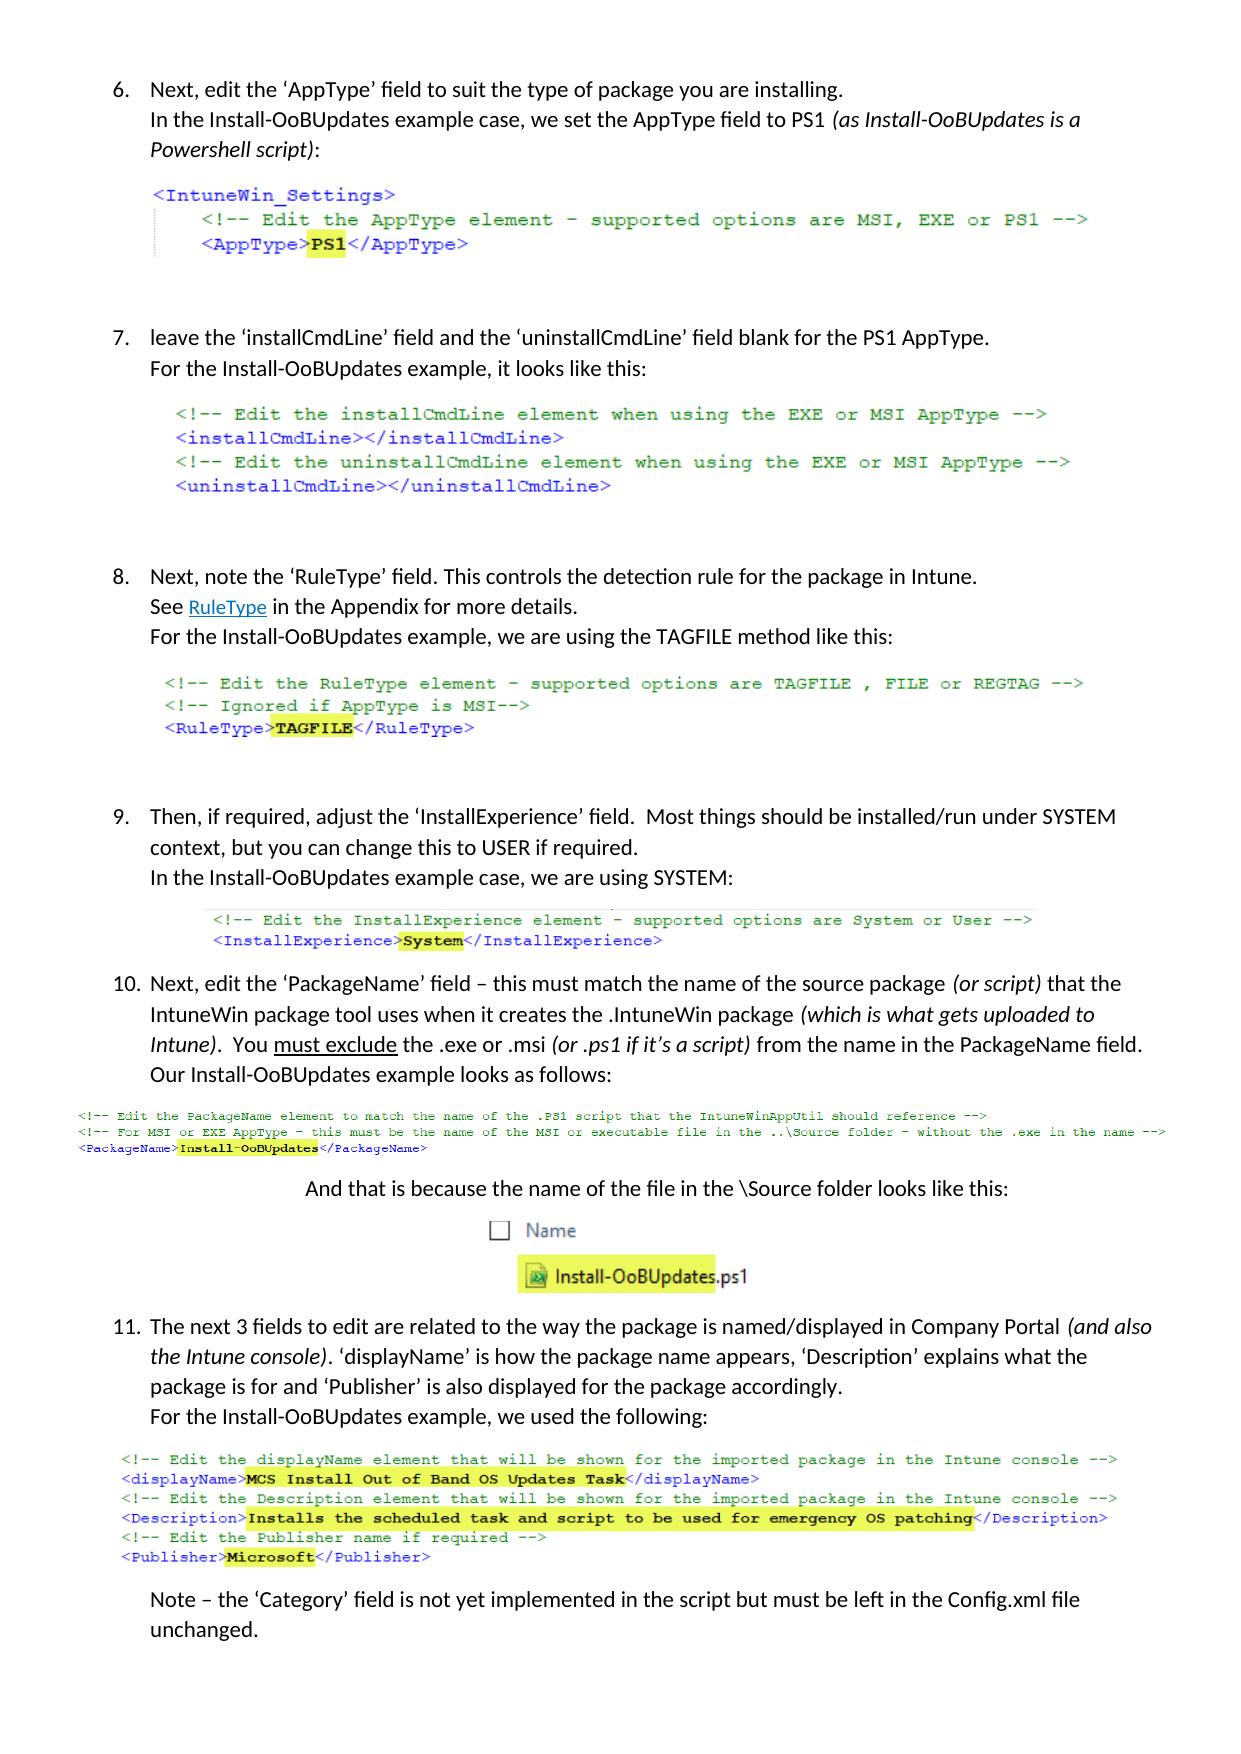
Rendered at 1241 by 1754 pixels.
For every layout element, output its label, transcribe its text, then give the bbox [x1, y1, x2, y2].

picture [75, 1107, 1166, 1156]
list Next, edit the ‘AppType’ field to suit the type of package you are installing. [112, 75, 1165, 103]
list Our Install-OoBUpdates example looks as follows: [150, 1060, 1165, 1088]
list For the Install-OoBUpdates example, we used the following: [150, 1402, 1165, 1430]
list Next, note the ‘RuleType’ field. This controls the detection rule for the package in Intune. [112, 562, 1165, 590]
picture [119, 1449, 1122, 1567]
picture [165, 400, 1076, 497]
picture [146, 182, 1094, 258]
picture [151, 669, 1089, 737]
list For the Install-OoBUpdates example, it looks like this: [150, 354, 1165, 382]
list Then, if required, adjust the ‘InstallExperience’ field. Most things should be installed/run under SYSTEM context, but you can change this to USER if required. [112, 802, 1165, 861]
picture [485, 1221, 755, 1293]
list In the Install-OoBUpdates example case, we set the AppType field to PS1 (as Install-OoBUpdates is a Powershell script): [150, 105, 1165, 163]
list In the Install-OoBUpdates example case, we are using SYSTEM: [150, 863, 1165, 891]
text Note – the ‘Category’ field is not yet implemented in the script but must be left in the Config.xml file unchanged. [150, 1585, 1165, 1643]
list For the Install-OoBUpdates example, we are using the TAGFILE method like this: [150, 622, 1165, 650]
list See RuleType in the Appendix for more details. [150, 592, 1165, 620]
list Next, edit the ‘PackageName’ field – this must match the name of the source package (or script) that the IntuneWin package tool uses when it creates the .IntuneWin package (which is what gets uploaded to Intune). You must exclude the .exe or .msi (or .ps1 if it’s a script) from the name in the PackageName field. [112, 969, 1165, 1058]
picture [204, 909, 1036, 951]
list leave the ‘installCmdLine’ field and the ‘uninstallCmdLine’ field blank for the PS1 AppType. [112, 323, 1165, 352]
list The next 3 fields to edit are related to the way the package is named/displayed in Company Portal (and also the Intune console). ‘displayName’ is how the package name appears, ‘Description’ explains what the package is for and ‘Publisher’ is also displayed for the package accordingly. [112, 1312, 1165, 1400]
text And that is because the name of the file in the \Source folder looks like this: [75, 1174, 1165, 1202]
